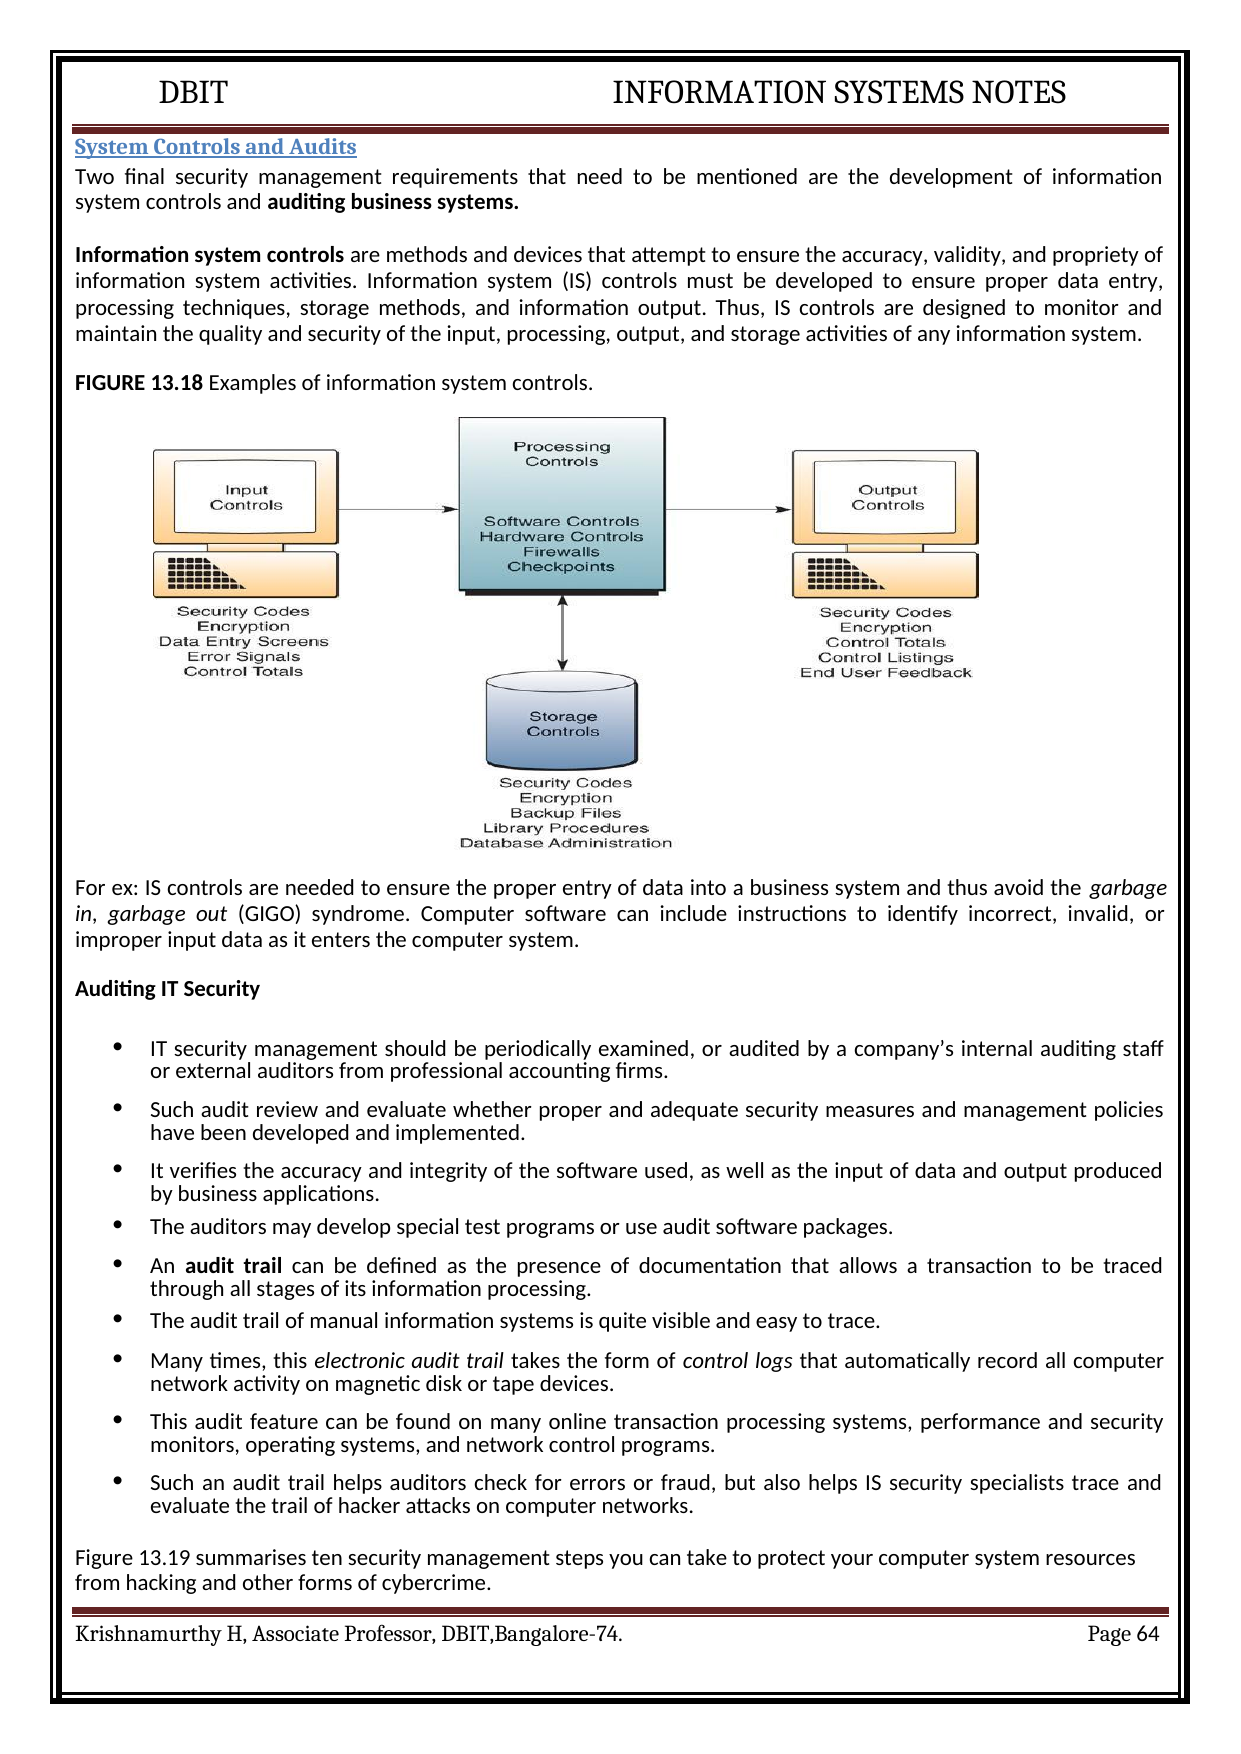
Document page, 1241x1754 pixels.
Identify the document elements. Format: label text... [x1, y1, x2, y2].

list IT security management should be periodically examined, or audited by a company’s internal auditing staff or external auditors from professional accounting firms. [112, 1034, 1165, 1084]
list Many times, this electronic audit trail takes the form of control logs that automatically record all computer network activity on magnetic disk or tape devices. [112, 1346, 1165, 1397]
text FIGURE 13.18 Examples of information system controls. [75, 369, 1167, 396]
list An audit trail can be defined as the presence of documentation that allows a transaction to be traced through all stages of its information processing. [112, 1252, 1165, 1302]
text For ex: IS controls are needed to ensure the proper entry of data into a business system and thus avoid the garbage in, garbage out (GIGO) syndrome. Computer software can include instructions to identify incorrect, invalid, or improper input data as it enters the computer system. [75, 874, 1167, 953]
text Auditing IT Security [75, 974, 1167, 1002]
text DBIT INFORMATION SYSTEMS NOTES [158, 73, 1167, 112]
text Two final security management requirements that need to be mentioned are the development of information system controls and auditing business systems. [75, 164, 1165, 215]
text System Controls and Audits [75, 133, 1167, 159]
list This audit feature can be found on many online transaction processing systems, performance and security monitors, operating systems, and network control programs. [112, 1408, 1165, 1458]
list Such audit review and evaluate whether proper and adequate security measures and management policies have been developed and implemented. [112, 1095, 1165, 1146]
picture [72, 127, 1169, 134]
text Information system controls are methods and devices that attempt to ensure the accuracy, validity, and propriety of information system activities. Information system (IS) controls must be developed to ensure proper data entry, processing techniques, storage methods, and information output. Thus, IS controls are designed to monitor and maintain the quality and security of the input, processing, output, and storage activities of any information system. [75, 241, 1165, 347]
text Krishnamurthy H, Associate Professor, DBIT,Bangalore-74. Page 64 [75, 1619, 1167, 1647]
text Figure 13.19 summarises ten security management steps you can take to protect your computer system resources from hacking and other forms of cybercrime. [75, 1545, 1165, 1596]
picture [153, 417, 979, 850]
list The auditors may develop special test programs or use audit software packages. [112, 1208, 1167, 1241]
list Such an audit trail helps auditors check for errors or fraud, but also helps IS security specialists trace and evaluate the trail of hacker attacks on computer networks. [112, 1469, 1165, 1519]
list The audit trail of manual information systems is quite visible and easy to trace. [112, 1302, 1167, 1335]
list It verifies the accuracy and integrity of the software used, as well as the input of data and output produced by business applications. [112, 1157, 1165, 1207]
picture [72, 1607, 1169, 1614]
